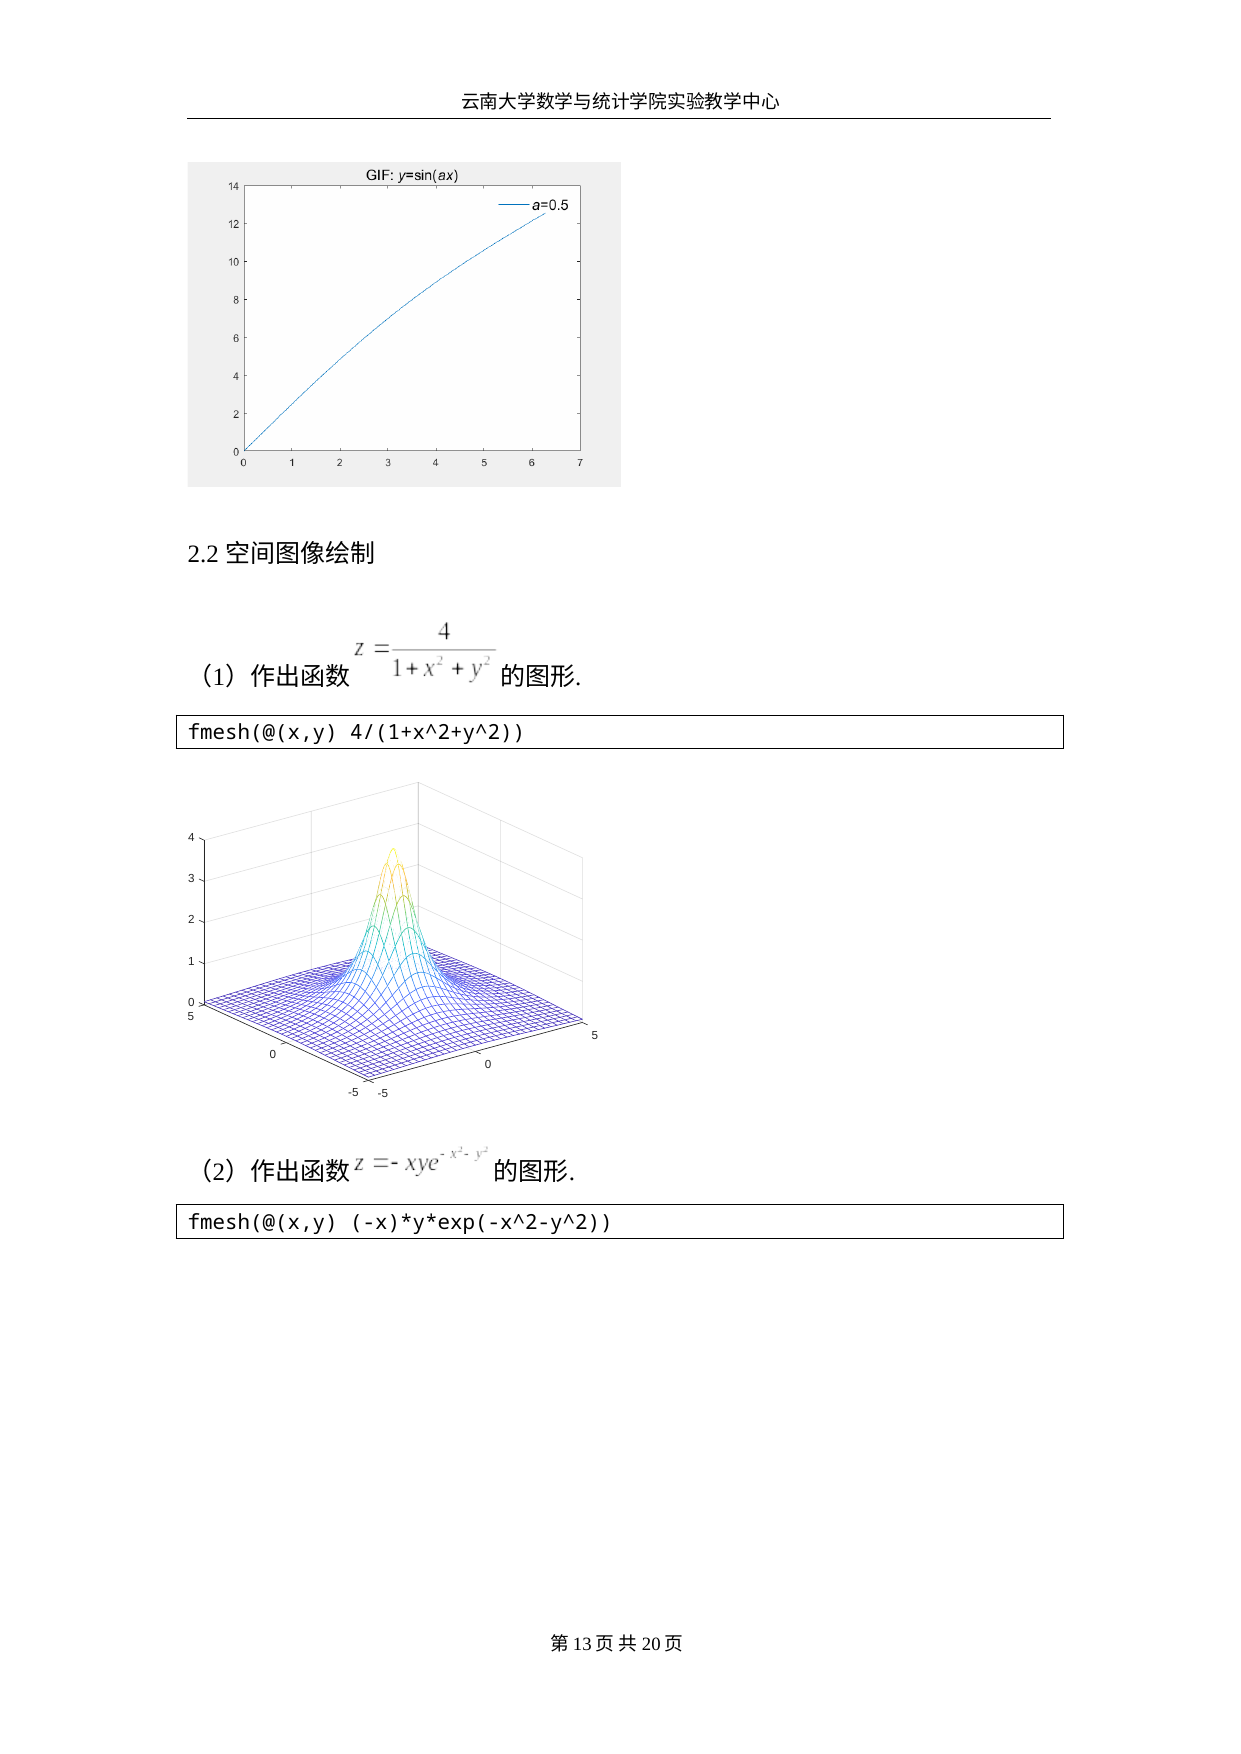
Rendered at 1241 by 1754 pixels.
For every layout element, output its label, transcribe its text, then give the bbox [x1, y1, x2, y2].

table_header fmesh(@(x,y) (-x)*y*exp(-x^2-y^2)) [177, 1205, 1063, 1238]
text 2.2 空间图像绘制 [187, 519, 1053, 584]
text （2）作出函数的图形. [187, 1139, 1053, 1204]
text （1）作出函数的图形. [187, 617, 1053, 714]
table_header fmesh(@(x,y) 4/(1+x^2+y^2)) [177, 716, 1063, 748]
picture [187, 162, 621, 487]
